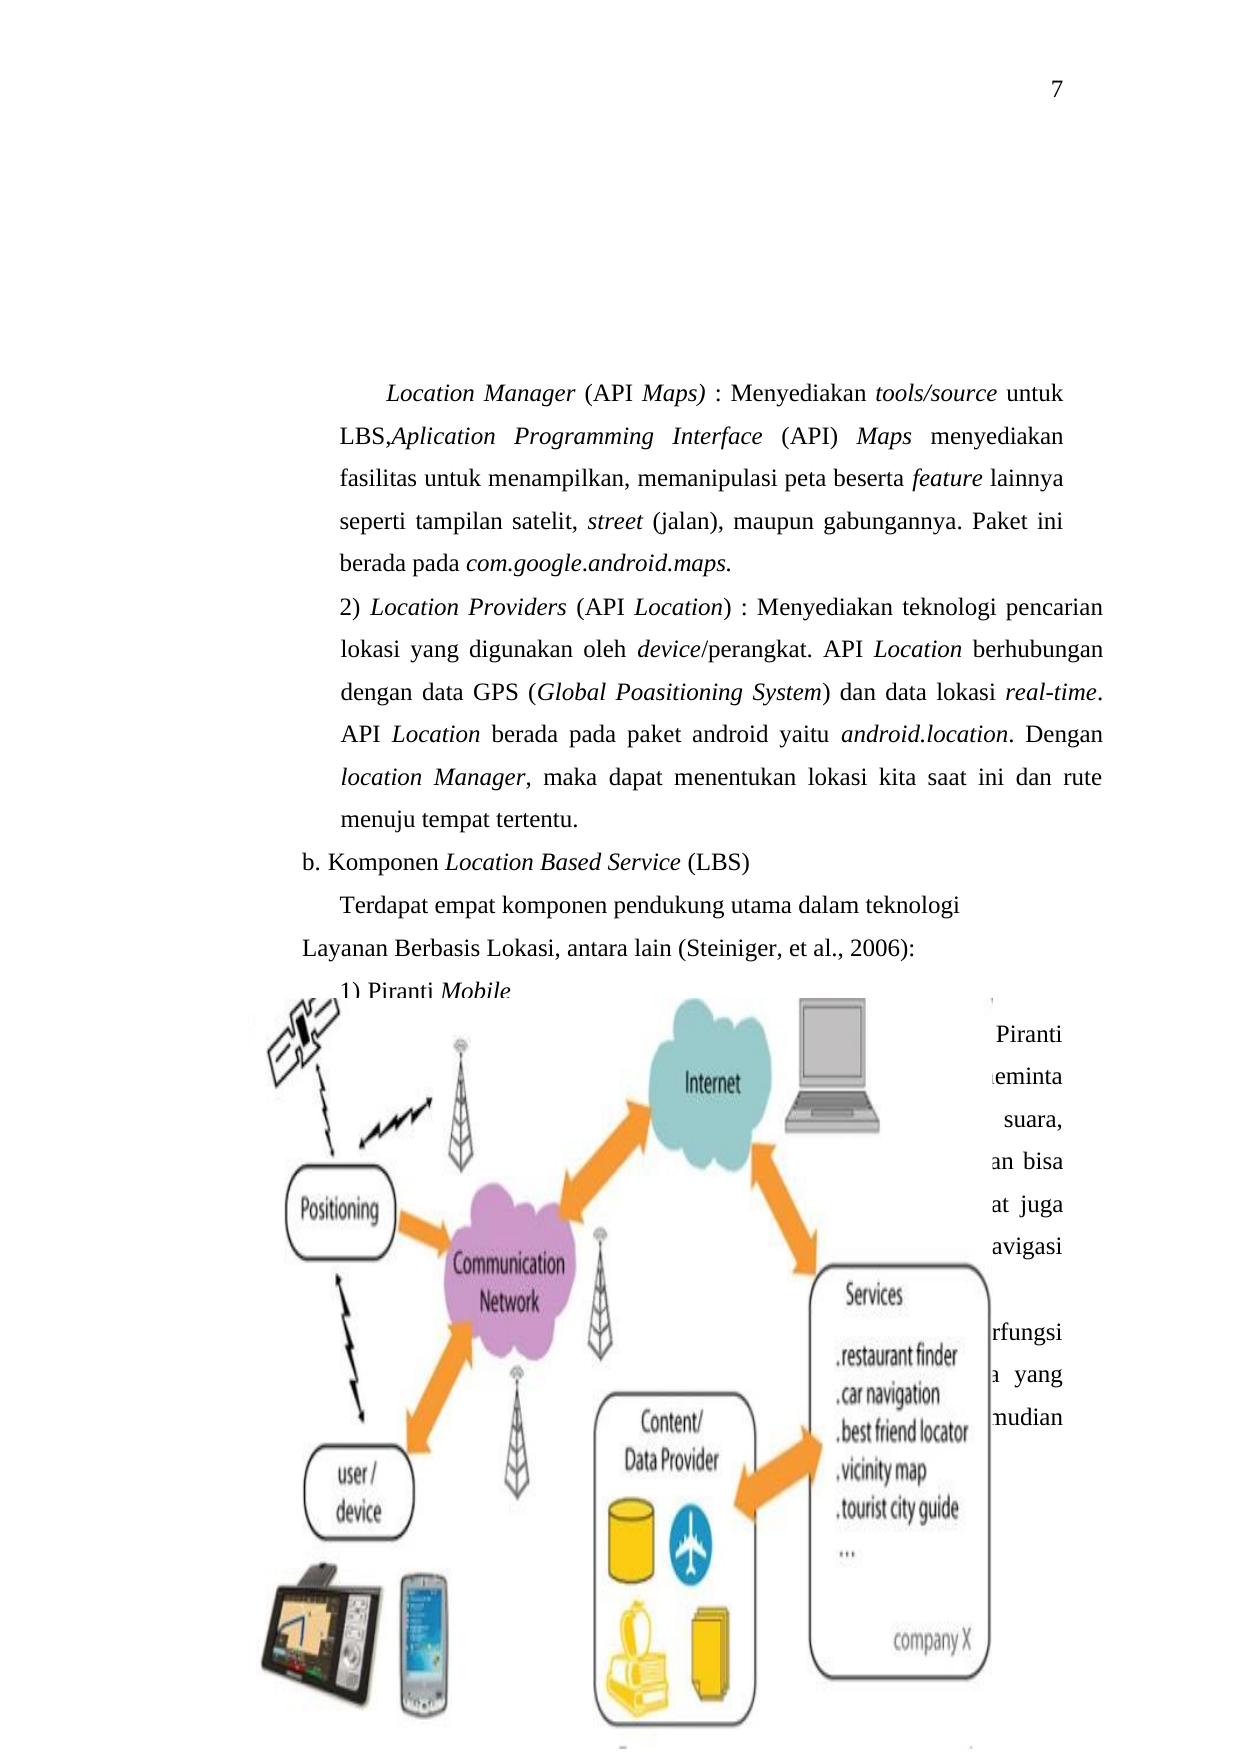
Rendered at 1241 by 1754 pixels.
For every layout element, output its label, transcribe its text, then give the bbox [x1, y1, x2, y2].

text 2) Location Providers (API Location) : Menyediakan teknologi pencarian lokasi yang digunakan oleh device/perangkat. API Location berhubungan dengan data GPS (Global Poasitioning System) dan data lokasi real-time. API Location berada pada paket android yaitu android.location. Dengan location Manager, maka dapat menentukan lokasi kita saat ini dan rute menuju tempat tertentu. [339, 592, 1103, 833]
text Terdapat empat komponen pendukung utama dalam teknologi [339, 890, 1103, 919]
text Layanan Berbasis Lokasi, antara lain (Steiniger, et al., 2006): [296, 933, 1103, 961]
picture [247, 998, 993, 1749]
text 1) Piranti Mobile [339, 976, 1103, 1005]
subtitle b. Komponen Location Based Service (LBS) [302, 847, 1103, 876]
text Location Manager (API Maps) : Menyediakan tools/source untuk LBS,Aplication Programming Interface (API) Maps menyediakan fasilitas untuk menampilkan, memanipulasi peta beserta feature lainnya seperti tampilan satelit, street (jalan), maupun gabungannya. Paket ini berada pada com.google.android.maps. [339, 378, 1063, 577]
